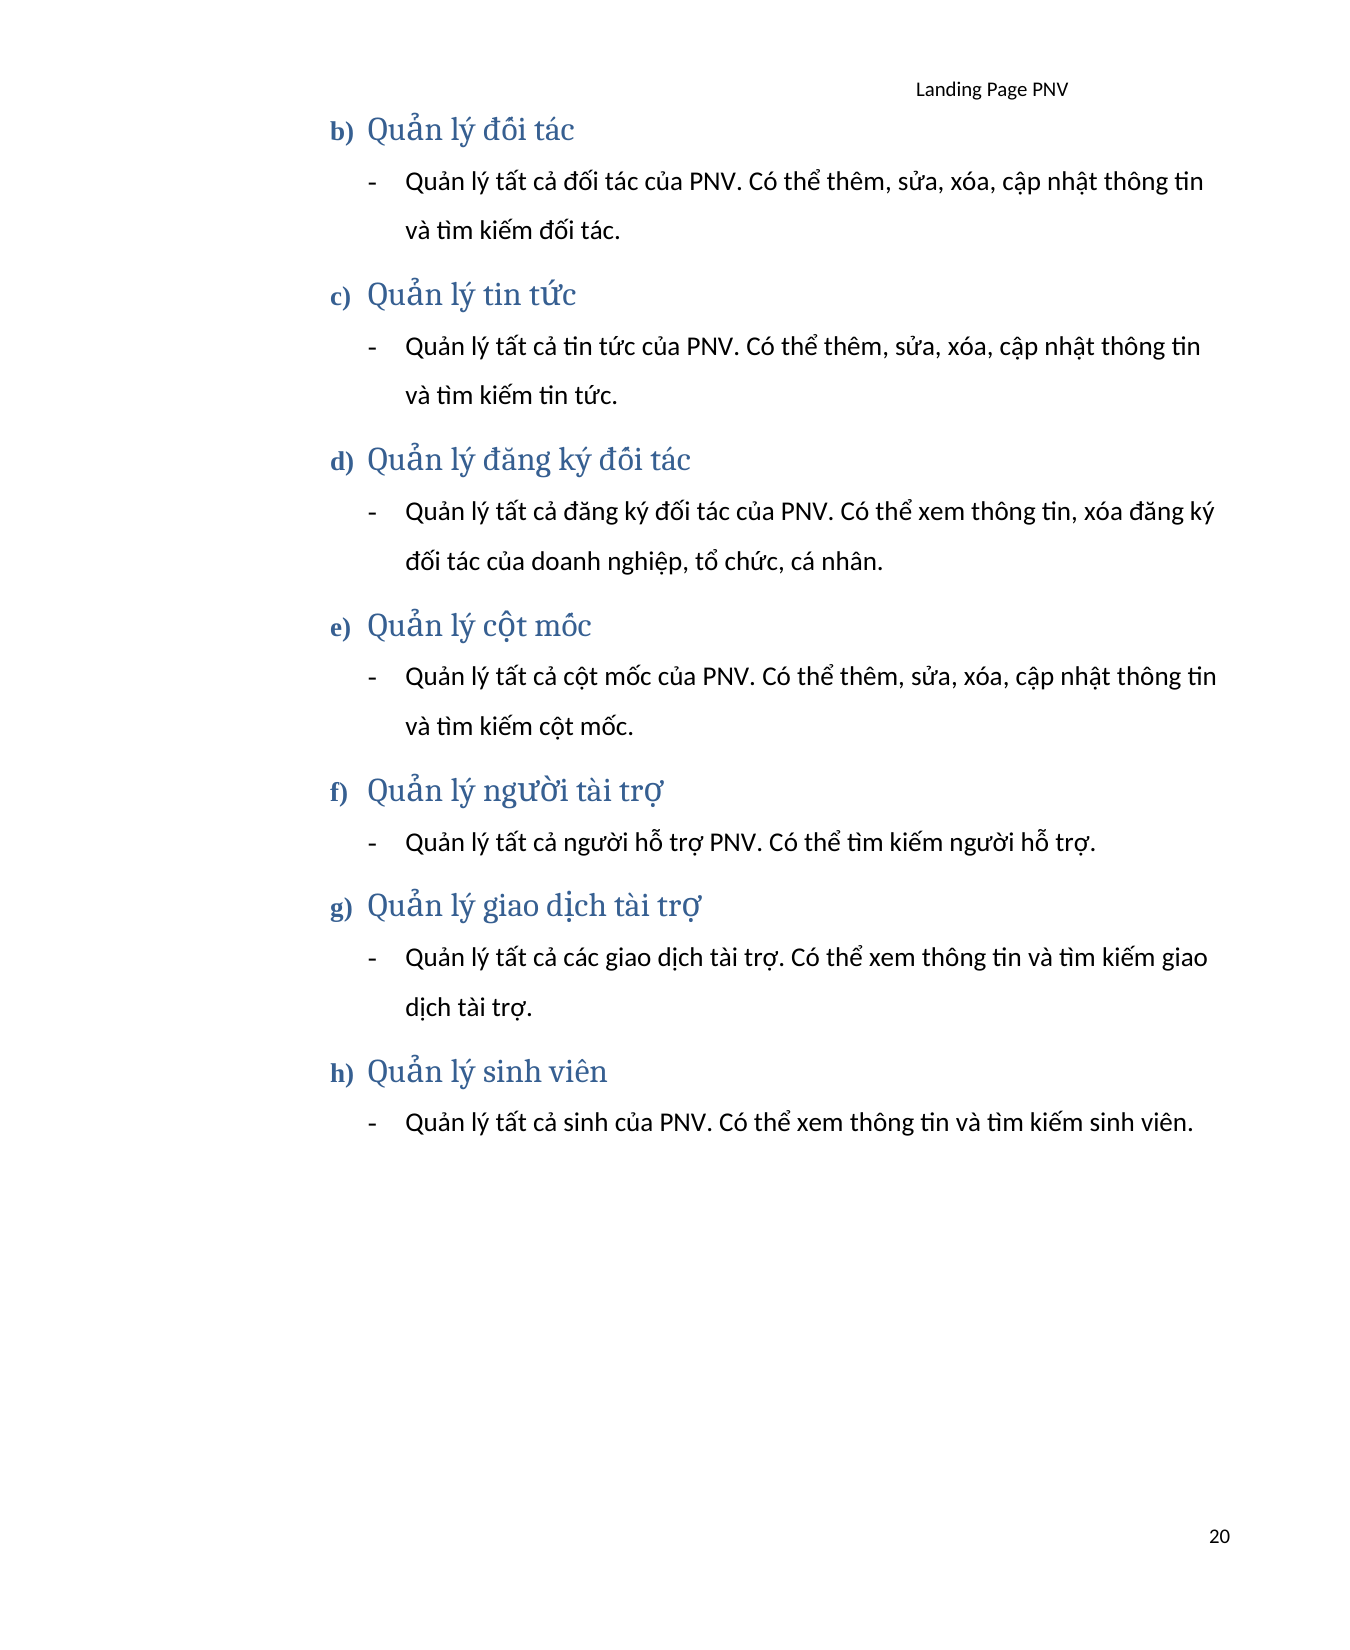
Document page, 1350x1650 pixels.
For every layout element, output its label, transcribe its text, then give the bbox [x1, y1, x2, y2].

subtitle Quản lý cột mốc [330, 606, 1244, 644]
subtitle Quản lý đối tác [330, 110, 1244, 149]
list Quản lý tất cả người hỗ trợ PNV. Có thể tìm kiếm người hỗ trợ. [368, 825, 1232, 858]
list Quản lý tất cả sinh của PNV. Có thể xem thông tin và tìm kiếm sinh viên. [368, 1105, 1232, 1138]
list Quản lý tất cả cột mốc của PNV. Có thể thêm, sửa, xóa, cập nhật thông tin và tìm kiếm cột mốc. [368, 659, 1232, 742]
list Quản lý tất cả đăng ký đối tác của PNV. Có thể xem thông tin, xóa đăng ký đối tác của doanh nghiệp, tổ chức, cá nhân. [368, 494, 1232, 577]
subtitle Quản lý người tài trợ [330, 771, 1244, 809]
subtitle Quản lý giao dịch tài trợ [330, 887, 1244, 925]
list Quản lý tất cả đối tác của PNV. Có thể thêm, sửa, xóa, cập nhật thông tin và tìm kiếm đối tác. [368, 164, 1232, 247]
list Quản lý tất cả tin tức của PNV. Có thể thêm, sửa, xóa, cập nhật thông tin và tìm kiếm tin tức. [368, 329, 1232, 411]
subtitle Quản lý đăng ký đối tác [330, 441, 1244, 479]
list Quản lý tất cả các giao dịch tài trợ. Có thể xem thông tin và tìm kiếm giao dịch tài trợ. [368, 940, 1232, 1023]
subtitle Quản lý tin tức [330, 276, 1244, 314]
subtitle Quản lý sinh viên [330, 1052, 1244, 1090]
